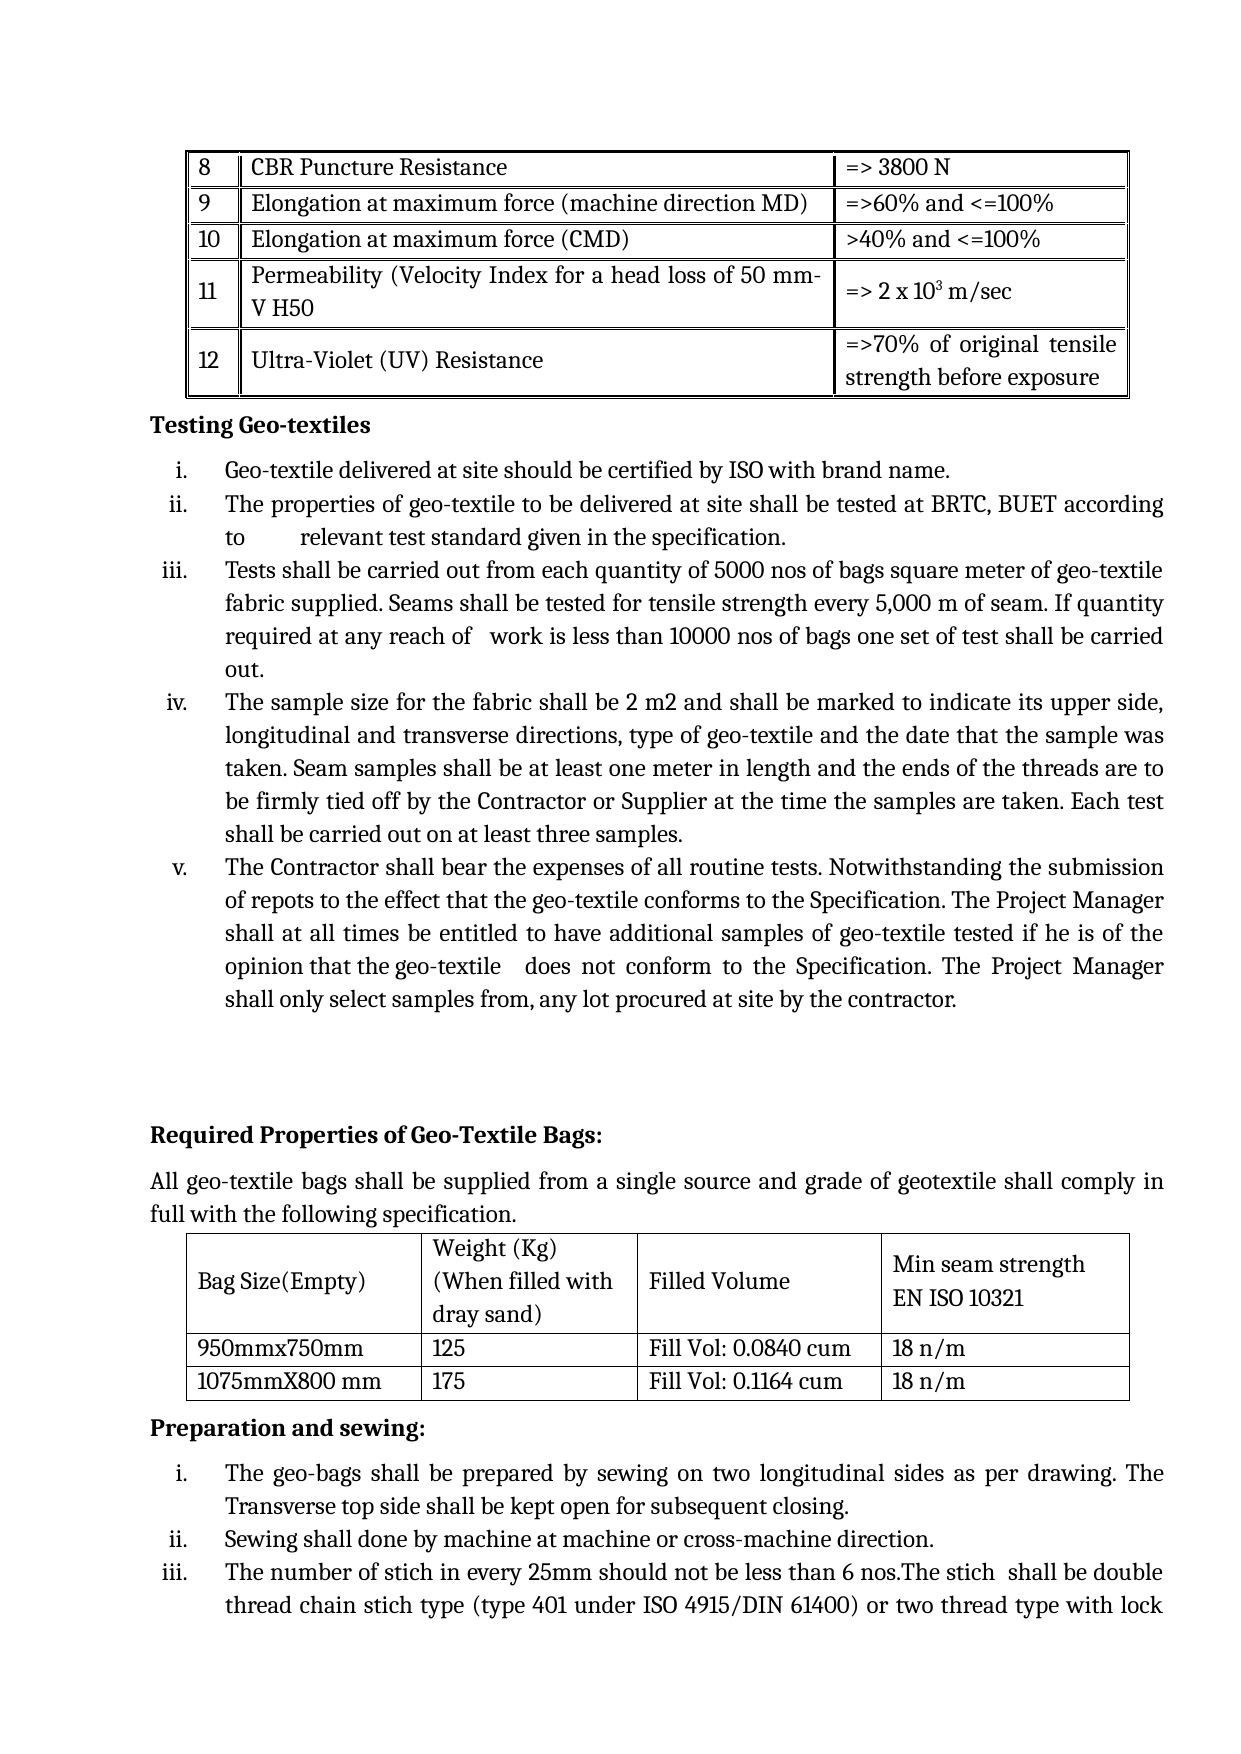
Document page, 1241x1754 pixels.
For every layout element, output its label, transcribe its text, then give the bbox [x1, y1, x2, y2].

table_cell Elongation at maximum force (machine direction MD) [242, 189, 833, 222]
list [187, 1558, 1165, 1620]
table_cell =>70% of original tensile strength before exposure [834, 326, 1127, 395]
text All geo-textile bags shall be supplied from a single source and grade of geotextile shall comply in full with the following specification. [150, 1167, 1165, 1229]
table_cell 12 [189, 326, 240, 395]
table_cell Elongation at maximum force (CMD) [242, 225, 833, 257]
table_cell CBR Puncture Resistance [240, 152, 834, 186]
text Preparation and sewing: [150, 1413, 1165, 1442]
table_cell 11 [189, 258, 238, 326]
list The geo-bags shall be prepared by sewing on two longitudinal sides as per drawing. The Transverse top side shall be kept open for subsequent closing. [187, 1459, 1165, 1521]
table_cell Fill Vol: 0.1164 cum [638, 1367, 881, 1400]
table_cell =>60% and <=100% [834, 186, 1128, 222]
list Tests shall be carried out from each quantity of 5000 nos of bags square meter of geo-textile fabric supplied. Seams shall be tested for tensile strength every 5,000 m of seam. If quantity required at any reach of work is less than 10000 nos of bags one set of test shall be carried out. [187, 556, 1165, 683]
table_cell 950mmx750mm [187, 1334, 421, 1366]
table_cell Ultra-Violet (UV) Resistance [240, 330, 834, 395]
table_cell => 2 x 103 m/sec [836, 258, 1127, 326]
table_cell Fill Vol: 0.0840 cum [638, 1334, 881, 1366]
table_cell >40% and <=100% [834, 222, 1128, 257]
list Geo-textile delivered at site should be certified by ISO with brand name. [187, 456, 1165, 485]
text Testing Geo-textiles [150, 411, 1165, 440]
table_header Min seam strength EN ISO 10321 [882, 1234, 1129, 1333]
table_cell 9 [187, 186, 240, 222]
table_cell 18 n/m [882, 1334, 1129, 1366]
table_header Bag Size(Empty) [187, 1234, 421, 1333]
table_cell => 3800 N [834, 153, 1127, 186]
list Sewing shall done by machine at machine or cross-machine direction. [187, 1525, 1165, 1554]
table_cell 125 [422, 1334, 637, 1366]
list The sample size for the fabric shall be 2 m2 and shall be marked to indicate its upper side, longitudinal and transverse directions, type of geo-textile and the date that the sample was taken. Seam samples shall be at least one meter in length and the ends of the threads are to be firmly tied off by the Contractor or Supplier at the time the samples are taken. Each test shall be carried out on at least three samples. [187, 688, 1165, 848]
table_cell 18 n/m [882, 1367, 1129, 1400]
table_cell 10 [187, 222, 240, 257]
table_cell 8 [189, 152, 240, 186]
list The properties of geo-textile to be delivered at site shall be tested at BRTC, BUET according to relevant test standard given in the specification. [187, 489, 1165, 551]
table_cell Permeability (Velocity Index for a head loss of 50 mm- V H50 [242, 261, 833, 326]
table_header Filled Volume [638, 1234, 881, 1333]
text Required Properties of Geo-Textile Bags: [150, 1121, 1165, 1150]
list The Contractor shall bear the expenses of all routine tests. Notwithstanding the submission of repots to the effect that the geo-textile conforms to the Specification. The Project Manager shall at all times be entitled to have additional samples of geo-textile tested if he is of the opinion that the geo-textile does not conform to the Specification. The Project Manager shall only select samples from, any lot procured at site by the contractor. [187, 853, 1165, 1013]
table_header Weight (Kg) (When filled with dray sand) [422, 1234, 637, 1333]
table_cell 1075mmX800 mm [187, 1367, 421, 1400]
table_cell 175 [422, 1367, 637, 1400]
